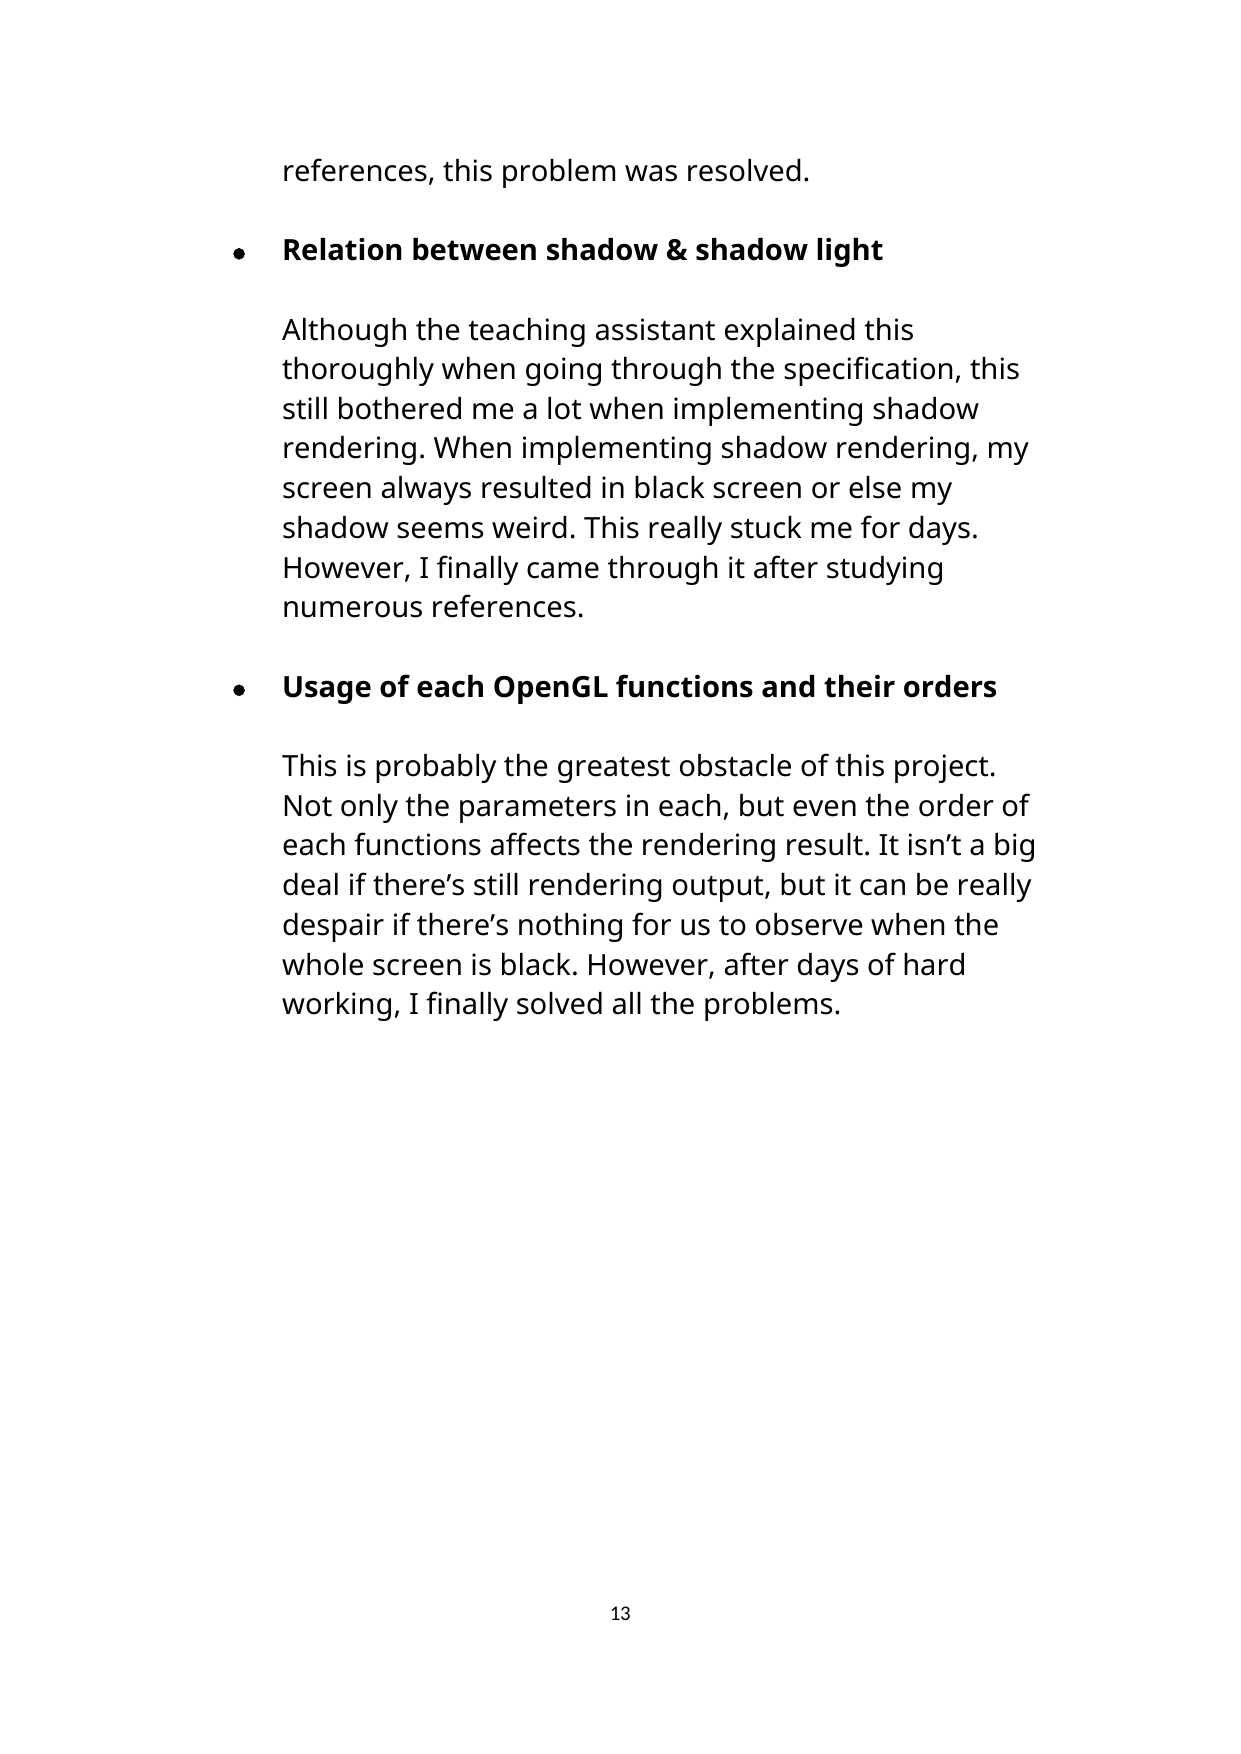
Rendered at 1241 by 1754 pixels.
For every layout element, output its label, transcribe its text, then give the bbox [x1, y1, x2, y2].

list Usage of each OpenGL functions and their orders [232, 666, 1053, 706]
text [282, 150, 1053, 190]
list Relation between shadow & shadow light [232, 229, 1053, 269]
text Although the teaching assistant explained this thoroughly when going through the specification, this still bothered me a lot when implementing shadow rendering. When implementing shadow rendering, my screen always resulted in black screen or else my shadow seems weird. This really stuck me for days. However, I finally came through it after studying numerous references. [282, 309, 1053, 626]
text This is probably the greatest obstacle of this project. Not only the parameters in each, but even the order of each functions affects the rendering result. It isn’t a big deal if there’s still rendering output, but it can be really despair if there’s nothing for us to observe when the whole screen is black. However, after days of hard working, I finally solved all the problems. [282, 745, 1053, 1023]
